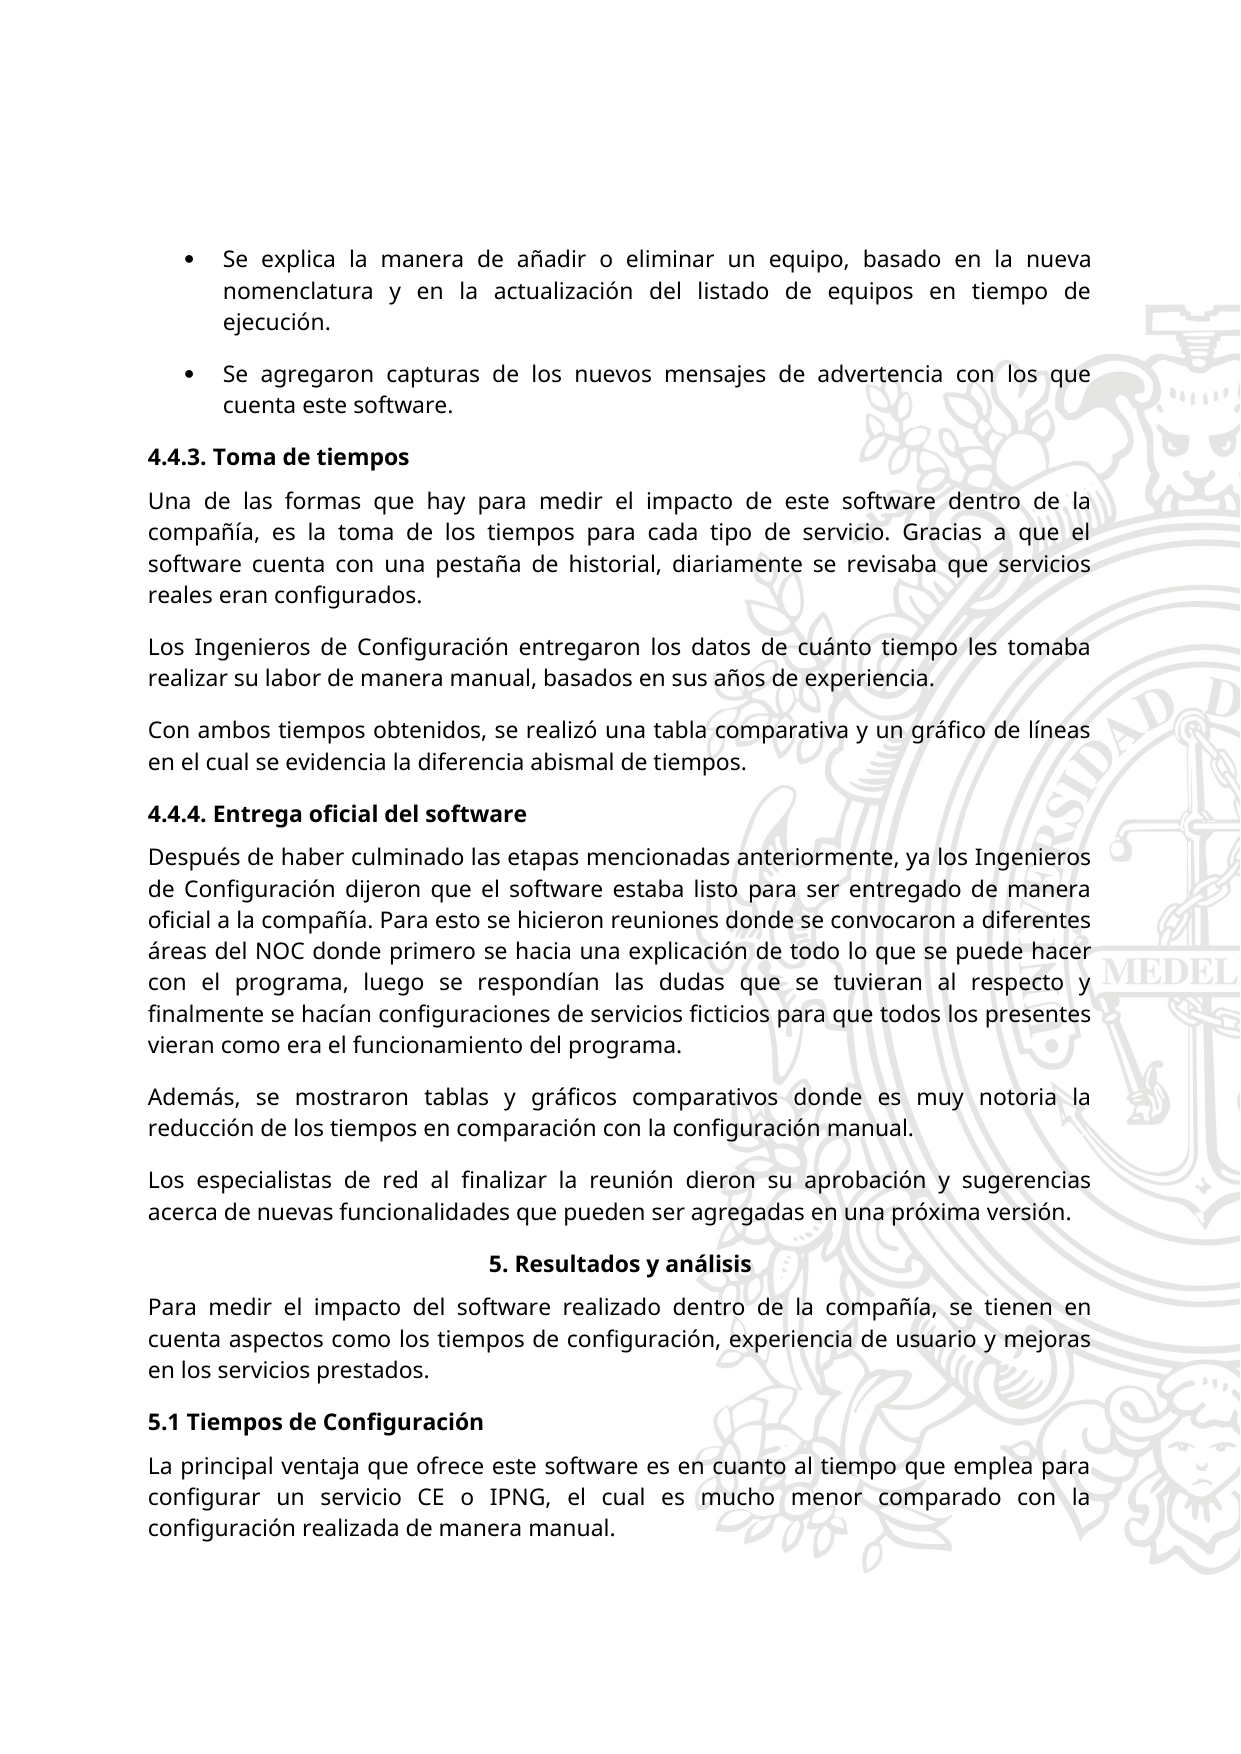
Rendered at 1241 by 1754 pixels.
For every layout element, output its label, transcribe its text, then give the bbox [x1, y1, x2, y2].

text Además, se mostraron tablas y gráficos comparativos donde es muy notoria la reducción de los tiempos en comparación con la configuración manual. [148, 1081, 1092, 1143]
text Con ambos tiempos obtenidos, se realizó una tabla comparativa y un gráfico de líneas en el cual se evidencia la diferencia abismal de tiempos. [148, 714, 1092, 777]
subtitle Tiempos de Configuración [148, 1406, 1092, 1437]
text Para medir el impacto del software realizado dentro de la compañía, se tienen en cuenta aspectos como los tiempos de configuración, experiencia de usuario y mejoras en los servicios prestados. [148, 1291, 1092, 1385]
picture [0, 234, 1241, 1616]
text Los Ingenieros de Configuración entregaron los datos de cuánto tiempo les tomaba realizar su labor de manera manual, basados en sus años de experiencia. [148, 631, 1092, 693]
list Se agregaron capturas de los nuevos mensajes de advertencia con los que cuenta este software. [185, 358, 1092, 420]
text La principal ventaja que ofrece este software es en cuanto al tiempo que emplea para configurar un servicio CE o IPNG, el cual es mucho menor comparado con la configuración realizada de manera manual. [148, 1449, 1092, 1543]
subtitle Entrega oficial del software [148, 797, 1092, 829]
subtitle Toma de tiempos [148, 441, 1092, 472]
text Una de las formas que hay para medir el impacto de este software dentro de la compañía, es la toma de los tiempos para cada tipo de servicio. Gracias a que el software cuenta con una pestaña de historial, diariamente se revisaba que servicios reales eran configurados. [148, 485, 1092, 610]
list Se explica la manera de añadir o eliminar un equipo, basado en la nueva nomenclatura y en la actualización del listado de equipos en tiempo de ejecución. [185, 243, 1092, 337]
subtitle Resultados y análisis [148, 1247, 1092, 1279]
text Después de haber culminado las etapas mencionadas anteriormente, ya los Ingenieros de Configuración dijeron que el software estaba listo para ser entregado de manera oficial a la compañía. Para esto se hicieron reuniones donde se convocaron a diferentes áreas del NOC donde primero se hacia una explicación de todo lo que se puede hacer con el programa, luego se respondían las dudas que se tuvieran al respecto y finalmente se hacían configuraciones de servicios ficticios para que todos los presentes vieran como era el funcionamiento del programa. [148, 841, 1092, 1060]
text Los especialistas de red al finalizar la reunión dieron su aprobación y sugerencias acerca de nuevas funcionalidades que pueden ser agregadas en una próxima versión. [148, 1164, 1092, 1227]
